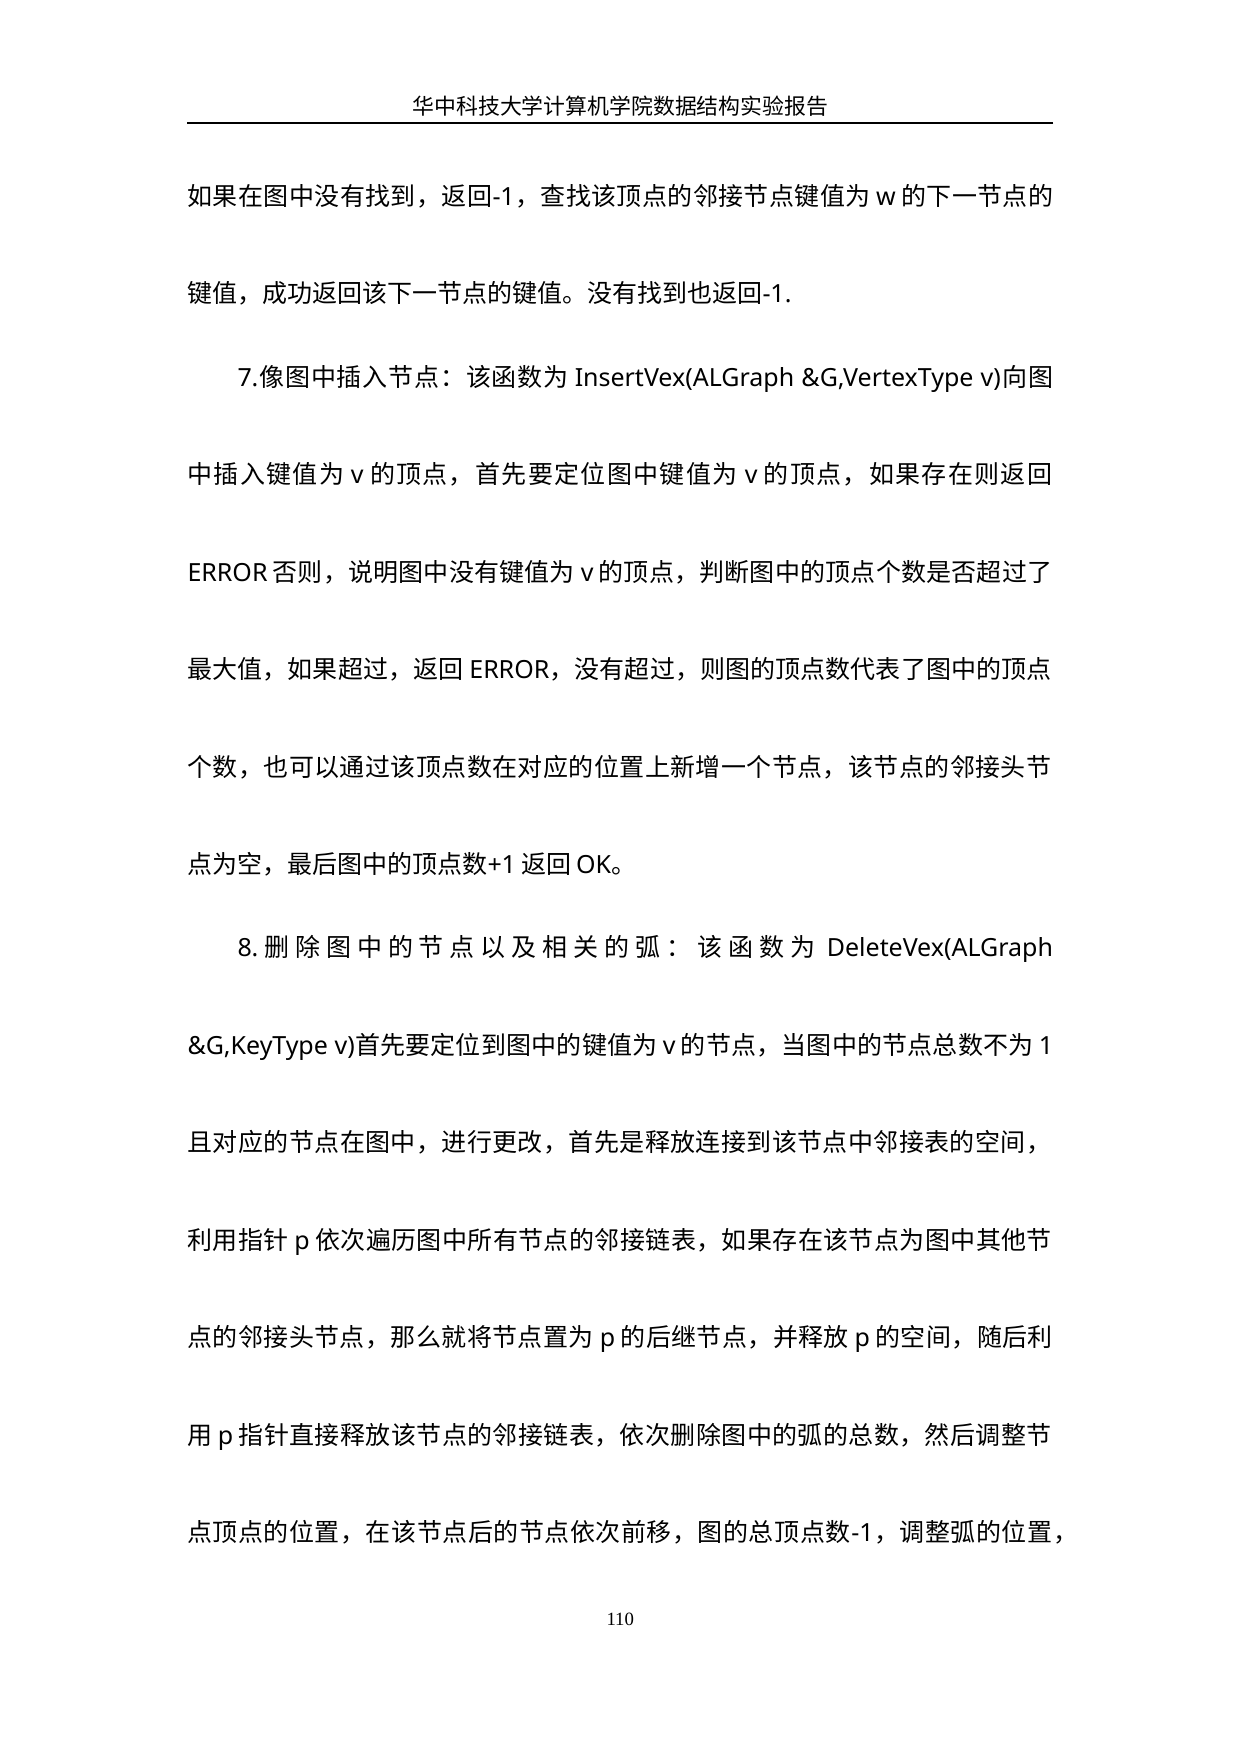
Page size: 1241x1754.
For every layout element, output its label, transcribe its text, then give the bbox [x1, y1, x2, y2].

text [187, 913, 1053, 1563]
text 7.像图中插入节点：该函数为InsertVex(ALGraph &G,VertexType v)向图中插入键值为v的顶点，首先要定位图中键值为v的顶点，如果存在则返回ERROR否则，说明图中没有键值为v的顶点，判断图中的顶点个数是否超过了最大值，如果超过，返回ERROR，没有超过，则图的顶点数代表了图中的顶点个数，也可以通过该顶点数在对应的位置上新增一个节点，该节点的邻接头节点为空，最后图中的顶点数+1返回OK。 [187, 343, 1053, 895]
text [187, 162, 1053, 324]
